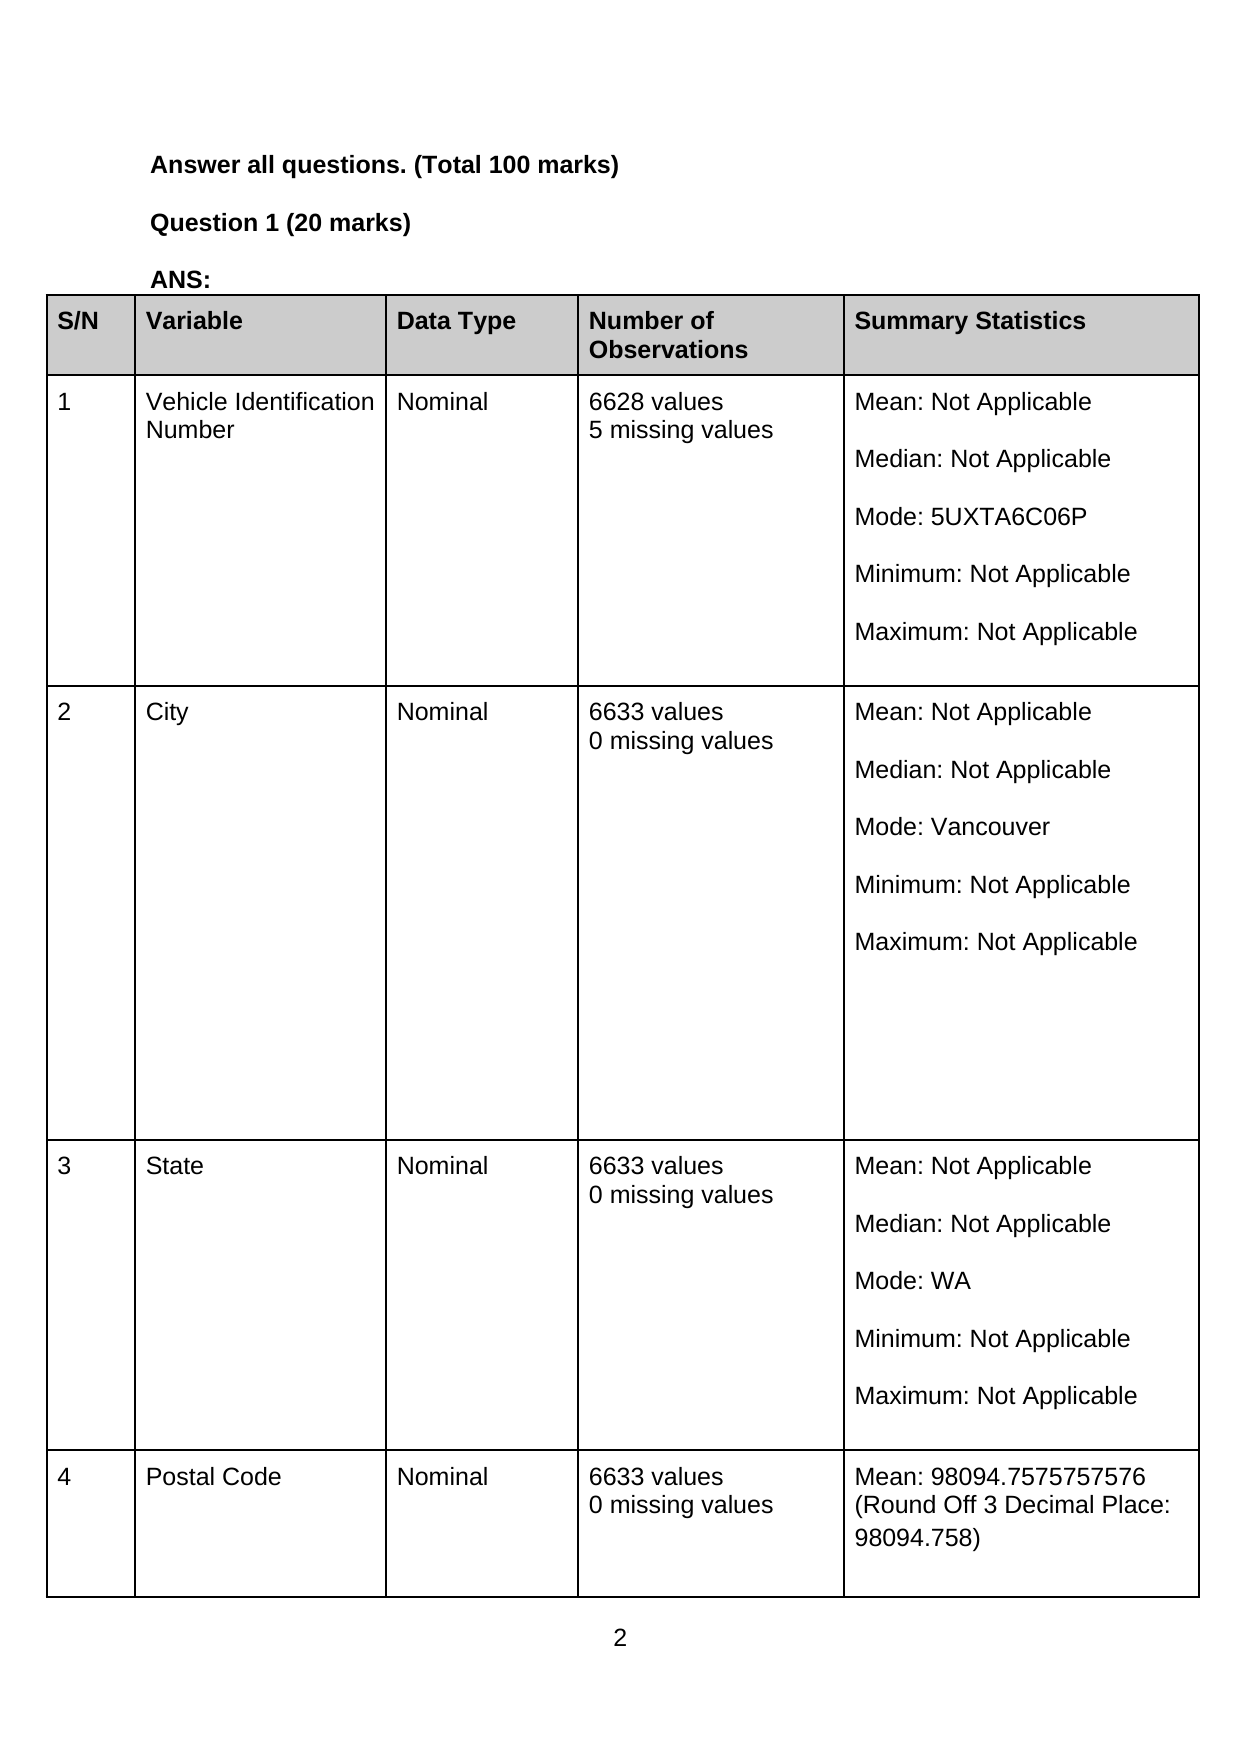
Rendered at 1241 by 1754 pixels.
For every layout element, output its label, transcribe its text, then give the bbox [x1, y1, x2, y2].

table_cell City [136, 687, 385, 1139]
table_header Data Type [387, 296, 577, 374]
table_cell Mean: Not Applicable Median: Not Applicable Mode: Vancouver Minimum: Not Applicable Maximum: Not Applicable [845, 687, 1198, 1139]
table_cell Nominal [387, 376, 577, 684]
table_cell Mean: Not Applicable Median: Not Applicable Mode: WA Minimum: Not Applicable Maximum: Not Applicable [845, 1141, 1198, 1449]
text Answer all questions. (Total 100 marks) [150, 150, 1090, 179]
table_cell 1 [48, 376, 134, 684]
table_cell Nominal [387, 1451, 577, 1596]
table_cell 4 [48, 1451, 134, 1596]
text ANS: [150, 265, 1090, 294]
table_header Number of Observations [579, 296, 843, 374]
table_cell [845, 1451, 1198, 1596]
table_cell Mean: Not Applicable Median: Not Applicable Mode: 5UXTA6C06P Minimum: Not Applicable Maximum: Not Applicable [845, 376, 1198, 684]
table_cell 2 [48, 687, 134, 1139]
table_cell 3 [48, 1141, 134, 1449]
table_header Summary Statistics [845, 296, 1198, 374]
table_cell Vehicle Identification Number [136, 376, 385, 684]
table_cell 6633 values 0 missing values [579, 687, 843, 1139]
table_cell 6633 values 0 missing values [579, 1141, 843, 1449]
table_cell Nominal [387, 1141, 577, 1449]
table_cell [579, 1451, 843, 1596]
table_cell Nominal [387, 687, 577, 1139]
table_cell 6628 values 5 missing values [579, 376, 843, 684]
table_header Variable [136, 296, 385, 374]
table_header S/N [48, 296, 134, 374]
table_cell State [136, 1141, 385, 1449]
table_cell Postal Code [136, 1451, 385, 1596]
text Question 1 (20 marks) [150, 207, 1090, 236]
